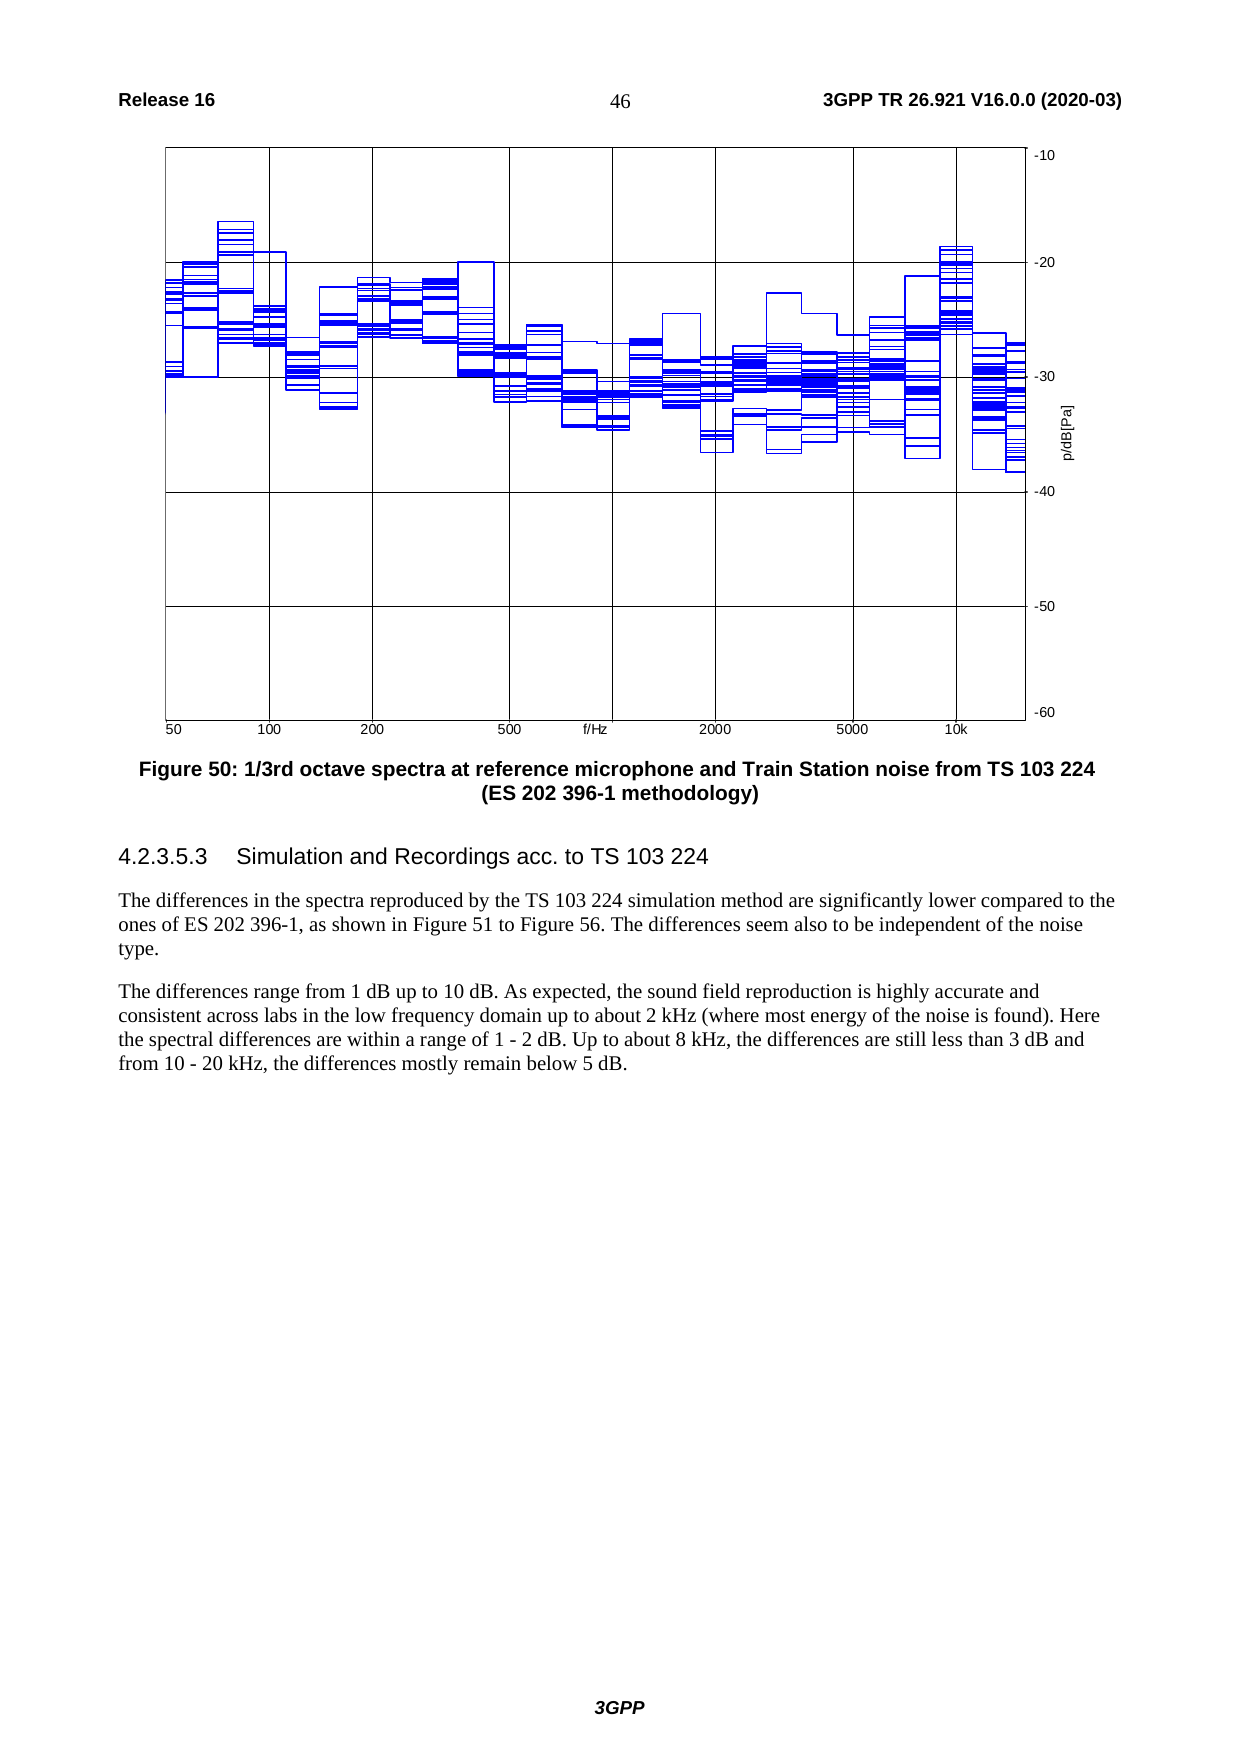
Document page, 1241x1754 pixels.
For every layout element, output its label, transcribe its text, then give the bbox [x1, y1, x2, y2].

text The differences range from 1 dB up to 10 dB. As expected, the sound field reproduction is highly accurate and consistent across labs in the low frequency domain up to about 2 kHz (where most energy of the noise is found). Here the spectral differences are within a range of 1 - 2 dB. Up to about 8 kHz, the differences are still less than 3 dB and from 10 - 20 kHz, the differences mostly remain below 5 dB. [118, 979, 1122, 1075]
subtitle 4.2.3.5.3 Simulation and Recordings acc. to TS 103 224 [118, 843, 1122, 869]
text The differences in the spectra reproduced by the TS 103 224 simulation method are significantly lower compared to the ones of ES 202 396-1, as shown in Figure 51 to Figure 56. The differences seem also to be independent of the noise type. [118, 888, 1122, 960]
text Figure 50: 1/3rd octave spectra at reference microphone and Train Station noise from TS 103 224 (ES 202 396-1 methodology) [118, 757, 1122, 805]
